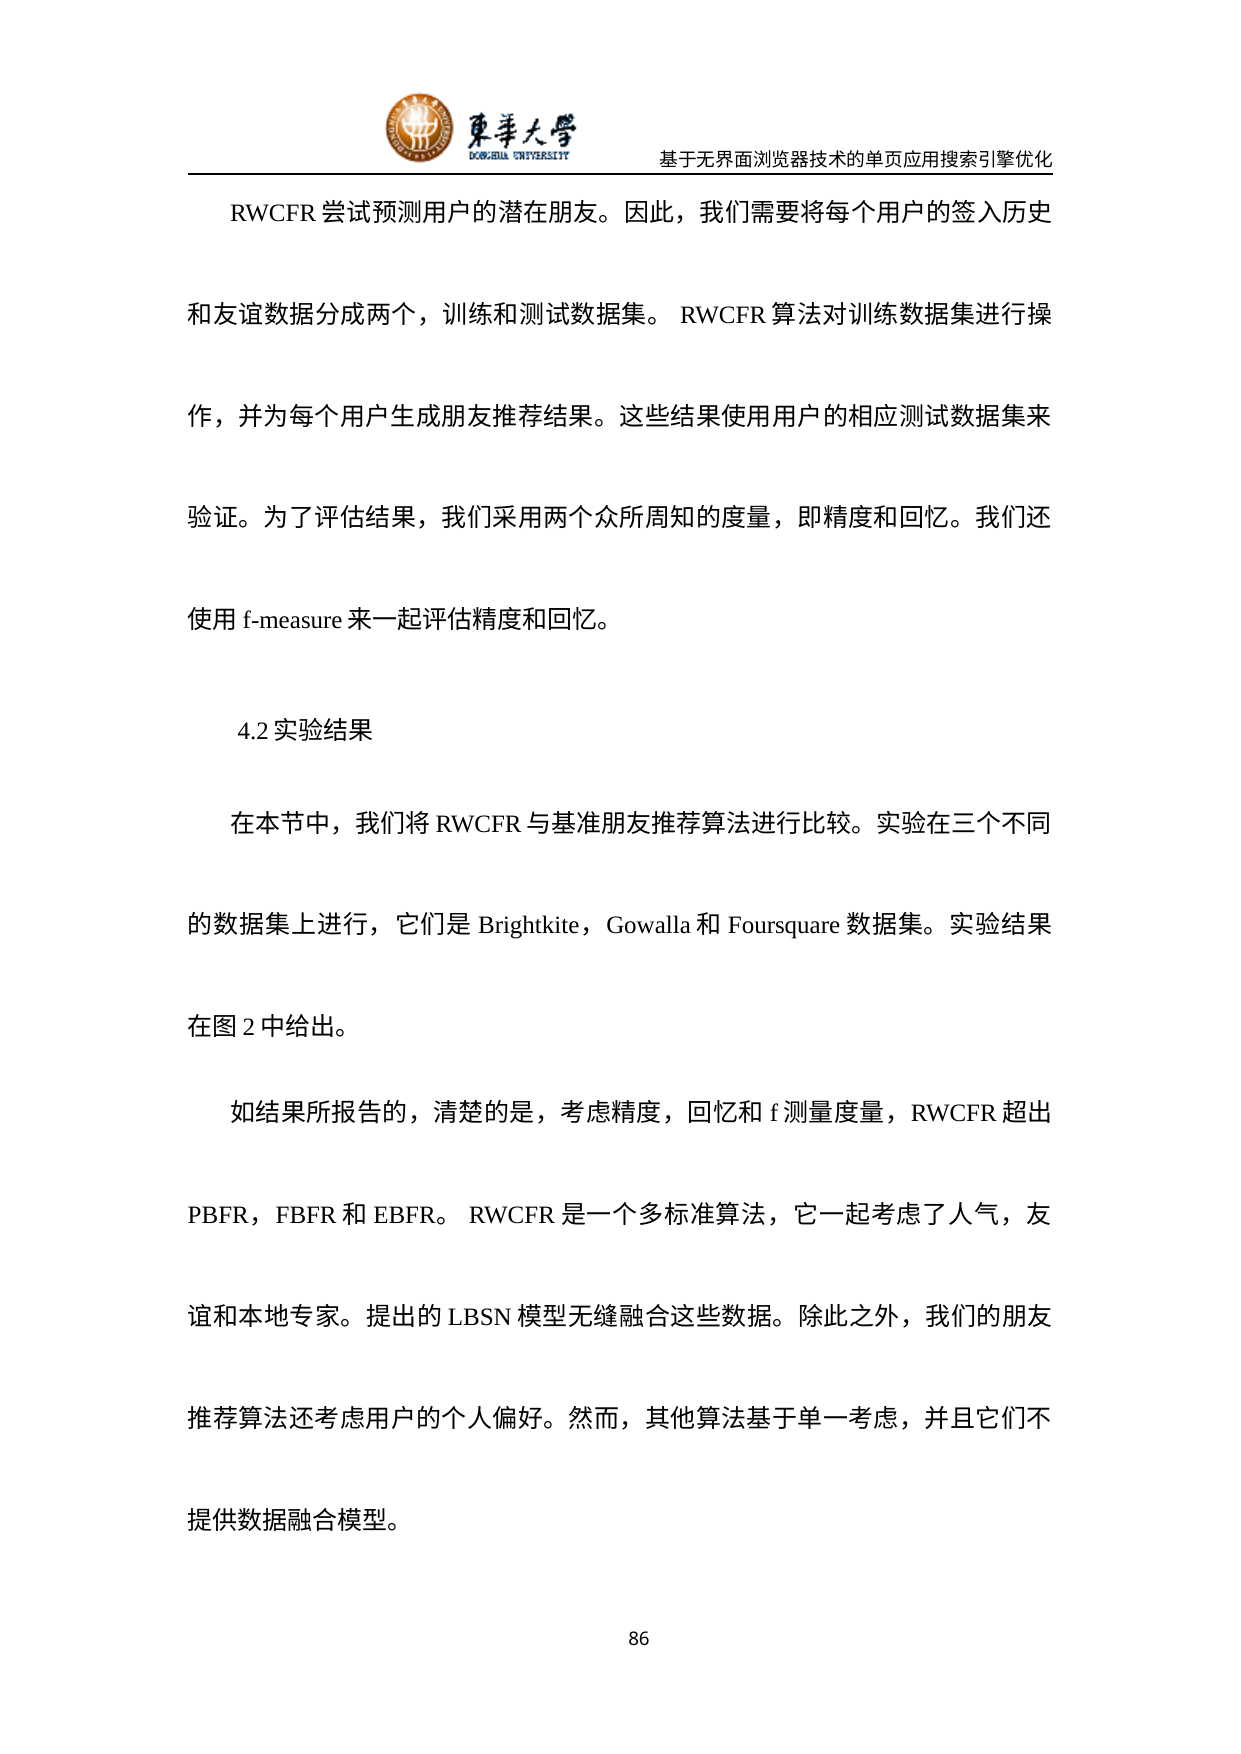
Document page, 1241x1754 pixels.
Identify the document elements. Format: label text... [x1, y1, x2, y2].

text 如结果所报告的，清楚的是，考虑精度，回忆和f测量度量，RWCFR超出PBFR，FBFR和EBFR。 RWCFR是一个多标准算法，它一起考虑了人气，友谊和本地专家。提出的LBSN模型无缝融合这些数据。除此之外，我们的朋友推荐算法还考虑用户的个人偏好。然而，其他算法基于单一考虑，并且它们不提供数据融合模型。 [187, 1077, 1053, 1552]
picture [382, 88, 581, 166]
text 4.2实验结果 [187, 695, 1053, 763]
text 在本节中，我们将RWCFR与基准朋友推荐算法进行比较。实验在三个不同的数据集上进行，它们是Brightkite，Gowalla和Foursquare数据集。实验结果在图2中给出。 [187, 787, 1053, 1059]
text RWCFR尝试预测用户的潜在朋友。因此，我们需要将每个用户的签入历史和友谊数据分成两个，训练和测试数据集。 RWCFR算法对训练数据集进行操作，并为每个用户生成朋友推荐结果。这些结果使用用户的相应测试数据集来验证。为了评估结果，我们采用两个众所周知的度量，即精度和回忆。我们还使用f-measure来一起评估精度和回忆。 [187, 176, 1053, 652]
